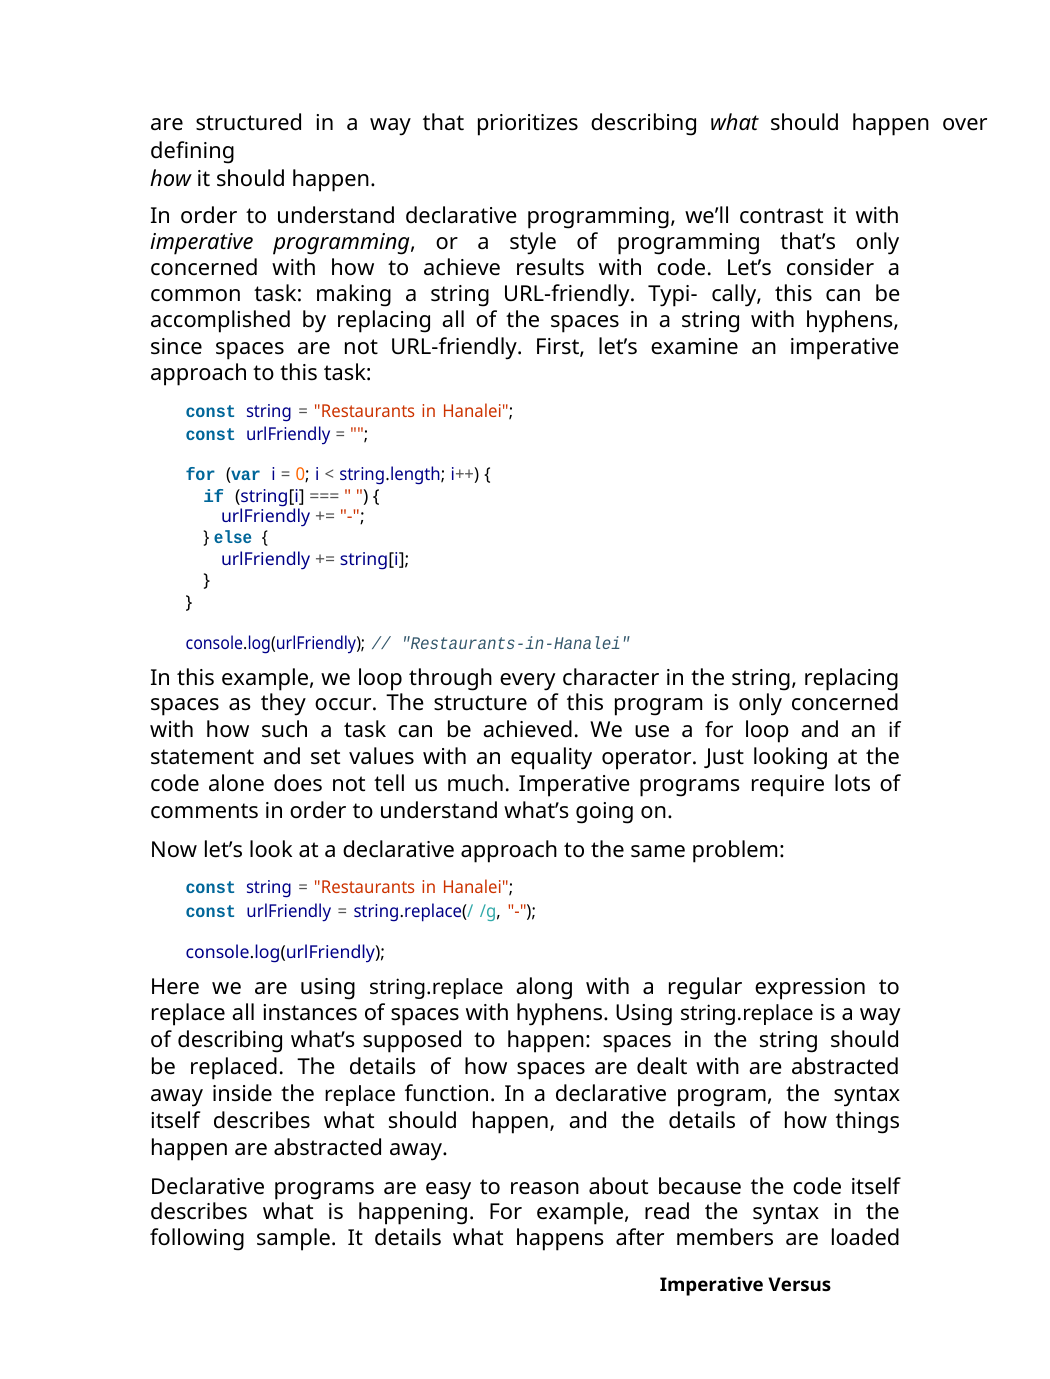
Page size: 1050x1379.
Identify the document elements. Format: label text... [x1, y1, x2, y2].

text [150, 1173, 900, 1252]
text In this example, we loop through every character in the string, replacing spaces as they occur. The structure of this program is only concerned with how such a task can be achieved. We use a for loop and an if statement and set values with an equality operator. Just looking at the code alone does not tell us much. Imperative programs require lots of comments in order to understand what’s going on. [150, 663, 900, 825]
text const urlFriendly = string.replace(/ /g, "-"); [185, 899, 987, 922]
text } [185, 590, 987, 613]
text console.log(urlFriendly); // "Restaurants-in-Hanalei" [185, 630, 987, 655]
text how it should happen. [150, 164, 987, 192]
text urlFriendly += string[i]; [221, 548, 987, 570]
text if (string[i] === " ") { urlFriendly += "-"; [203, 486, 416, 527]
text Here we are using string.replace along with a regular expression to replace all instances of spaces with hyphens. Using string.replace is a way of describing what’s supposed to happen: spaces in the string should be replaced. The details of how spaces are dealt with are abstracted away inside the replace function. In a declarative program, the syntax itself describes what should happen, and the details of how things happen are abstracted away. [150, 973, 900, 1161]
text for (var i = 0; i < string.length; i++) { [185, 462, 987, 485]
text const string = "Restaurants in Hanalei"; [185, 876, 987, 899]
text are structured in a way that prioritizes describing what should happen over defining [150, 108, 987, 164]
text const urlFriendly = ""; [185, 422, 987, 445]
text Now let’s look at a declarative approach to the same problem: [150, 834, 987, 864]
text console.log(urlFriendly); [185, 939, 987, 963]
text } else { [203, 527, 987, 548]
text In order to understand declarative programming, we’ll contrast it with imperative programming, or a style of programming that’s only concerned with how to achieve results with code. Let’s consider a common task: making a string URL-friendly. Typi‐ cally, this can be accomplished by replacing all of the spaces in a string with hyphens, since spaces are not URL-friendly. First, let’s examine an imperative approach to this task: [150, 203, 900, 387]
text } [203, 570, 987, 590]
text const string = "Restaurants in Hanalei"; [185, 399, 987, 422]
